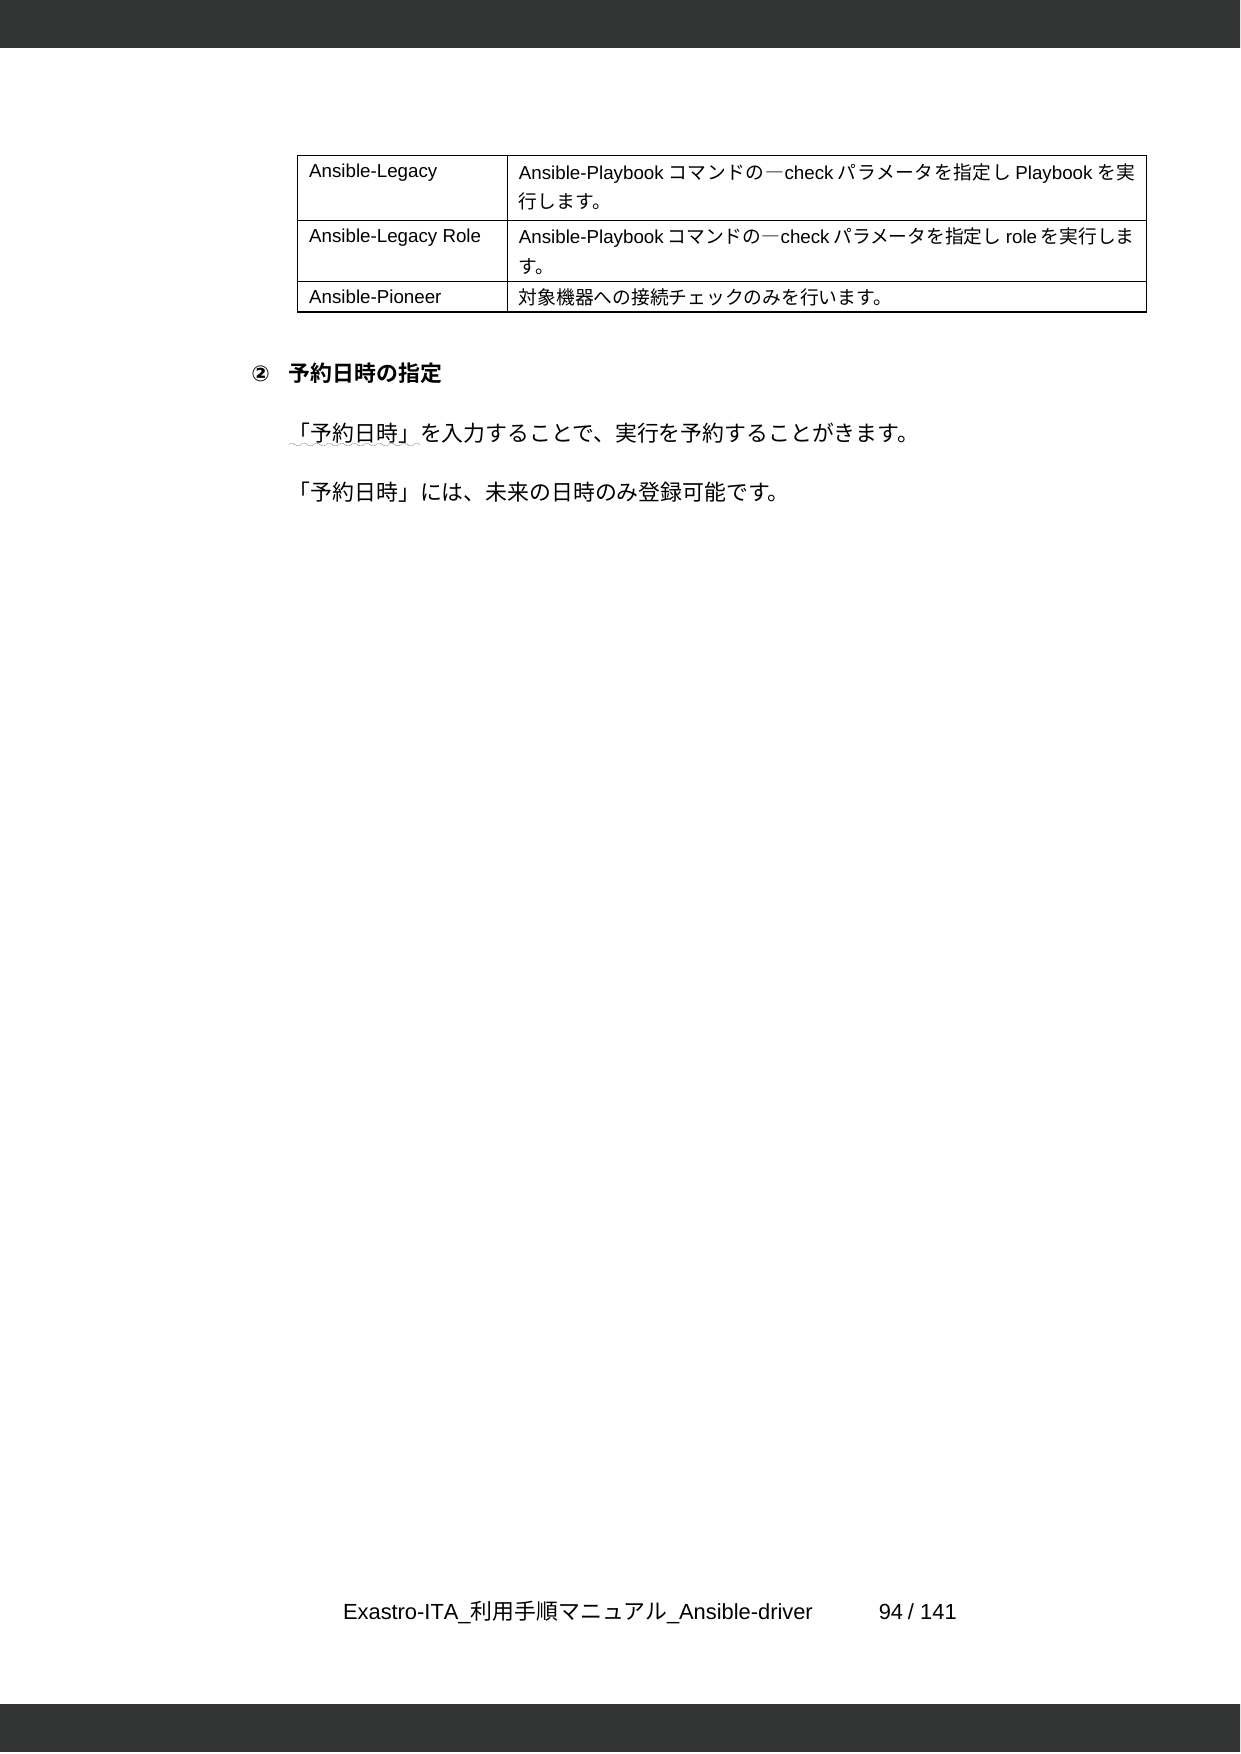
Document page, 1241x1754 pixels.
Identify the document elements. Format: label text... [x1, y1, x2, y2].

list 予約日時の指定 「予約日時」を入力することで、実行を予約することがきます。 「予約日時」には、未来の日時のみ登録可能です。 [251, 342, 1152, 521]
table_cell Ansible-Legacy [298, 156, 507, 220]
table_cell Ansible-Playbookコマンドの—checkパラメータを指定しroleを実行します。 [508, 221, 1146, 281]
table_cell Ansible-Playbookコマンドの—checkパラメータを指定しPlaybookを実行します。 [508, 156, 1146, 220]
table_cell Ansible-Pioneer [298, 282, 507, 311]
picture [0, 0, 1241, 48]
table_cell 対象機器への接続チェックのみを行います。 [508, 282, 1146, 311]
picture [0, 1704, 1241, 1752]
table_cell Ansible-Legacy Role [298, 221, 507, 281]
